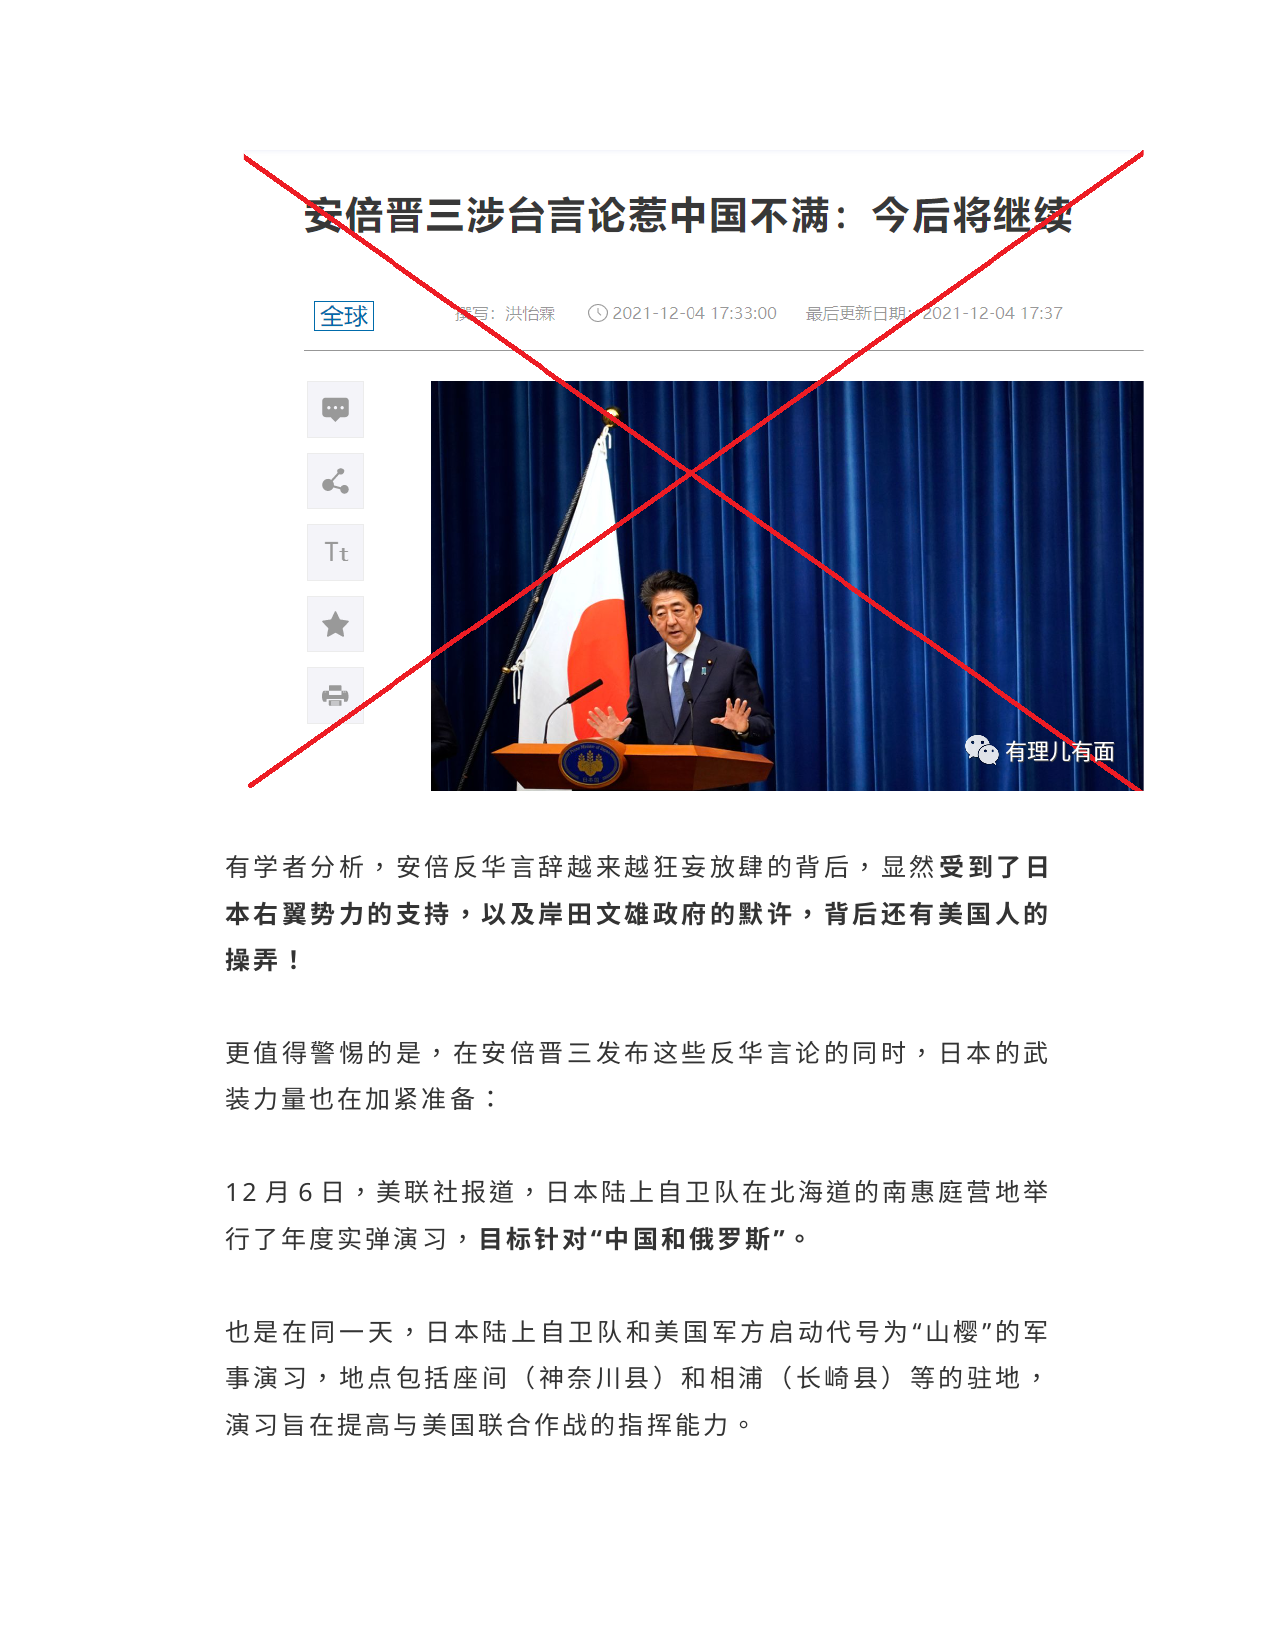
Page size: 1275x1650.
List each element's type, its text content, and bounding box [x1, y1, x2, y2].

picture [243, 150, 1144, 791]
text 有学者分析，安倍反华言辞越来越狂妄放肆的背后，显然受到了日本右翼势力的支持，以及岸田文雄政府的默许，背后还有美国人的操弄！ [225, 837, 1050, 977]
text 12月6日，美联社报道，日本陆上自卫队在北海道的南惠庭营地举行了年度实弹演习，目标针对“中国和俄罗斯”。 [225, 1163, 1050, 1256]
text 也是在同一天，日本陆上自卫队和美国军方启动代号为“山樱”的军事演习，地点包括座间（神奈川县）和相浦（长崎县）等的驻地，演习旨在提高与美国联合作战的指挥能力。 [225, 1302, 1050, 1441]
text 更值得警惕的是，在安倍晋三发布这些反华言论的同时，日本的武装力量也在加紧准备： [225, 1023, 1050, 1116]
